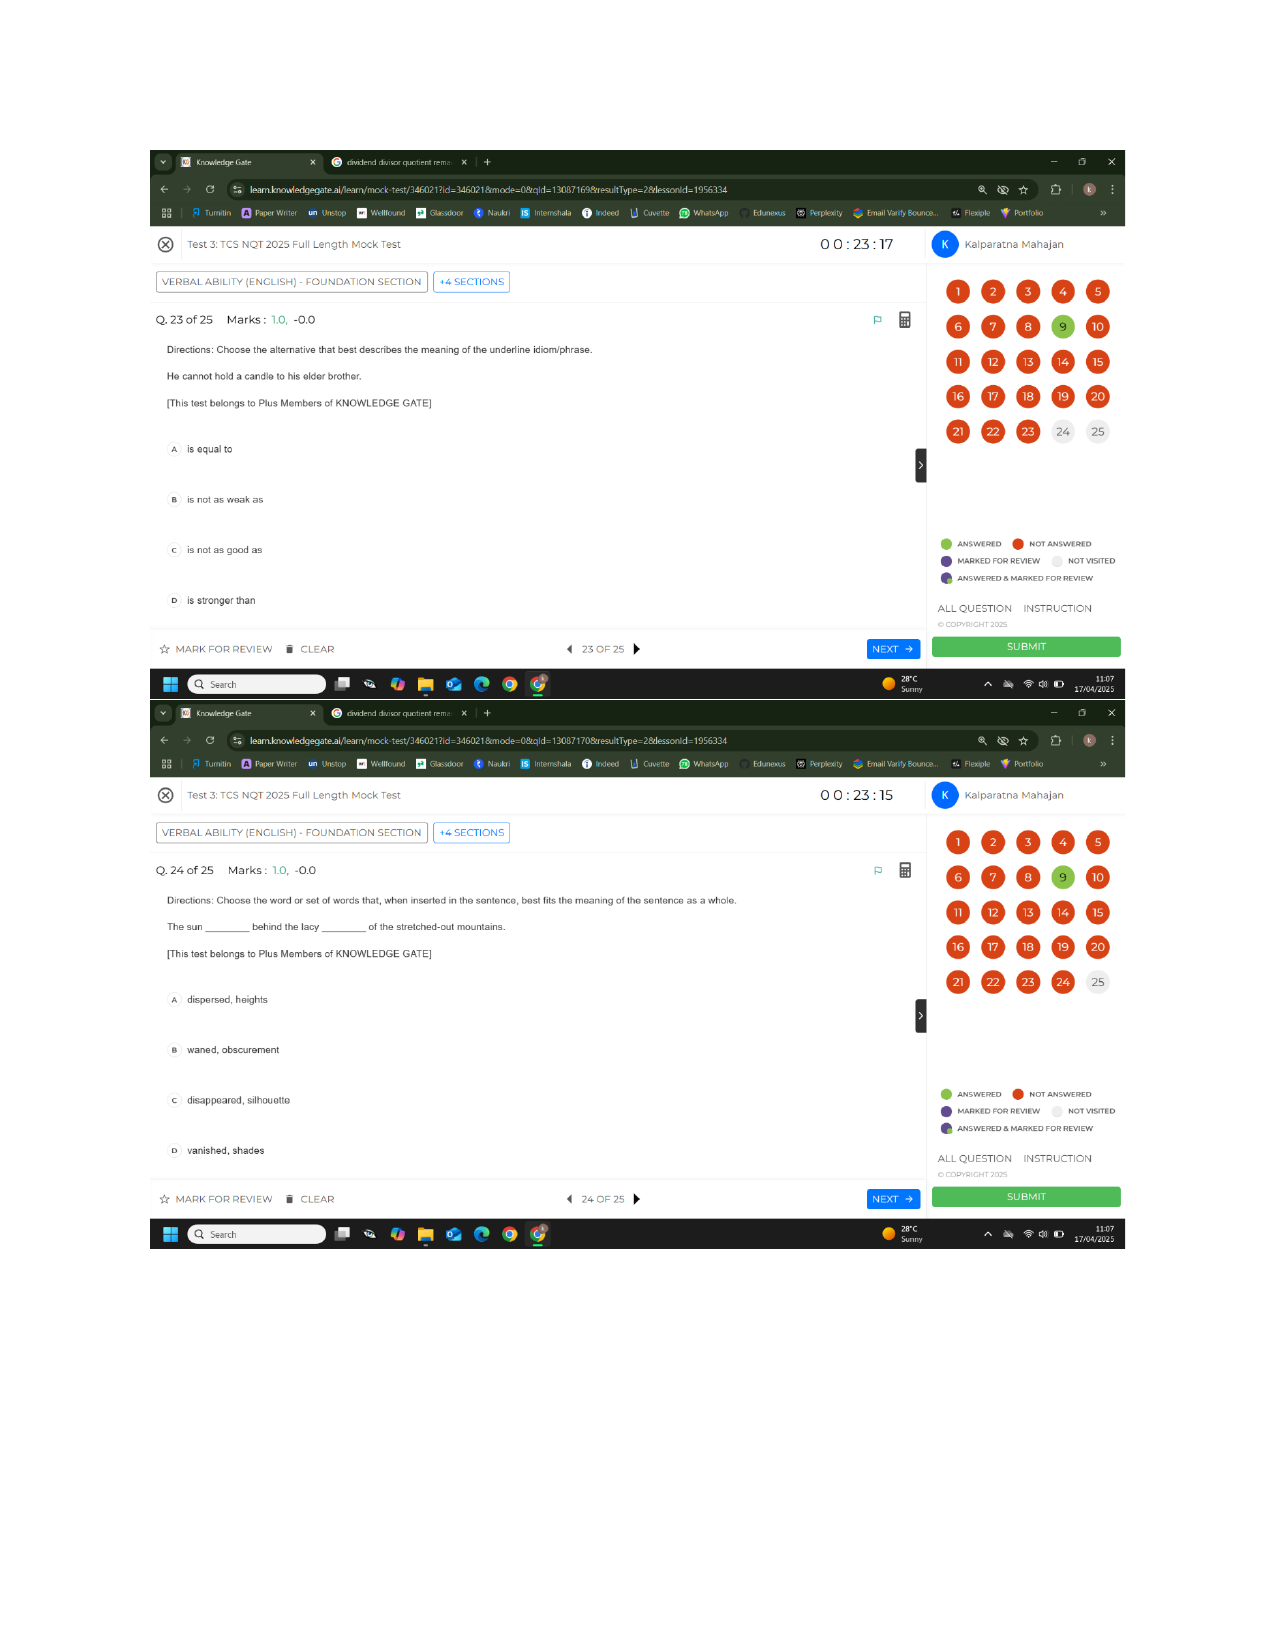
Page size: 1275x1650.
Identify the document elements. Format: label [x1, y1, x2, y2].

picture [150, 700, 1125, 1249]
picture [150, 150, 1125, 699]
